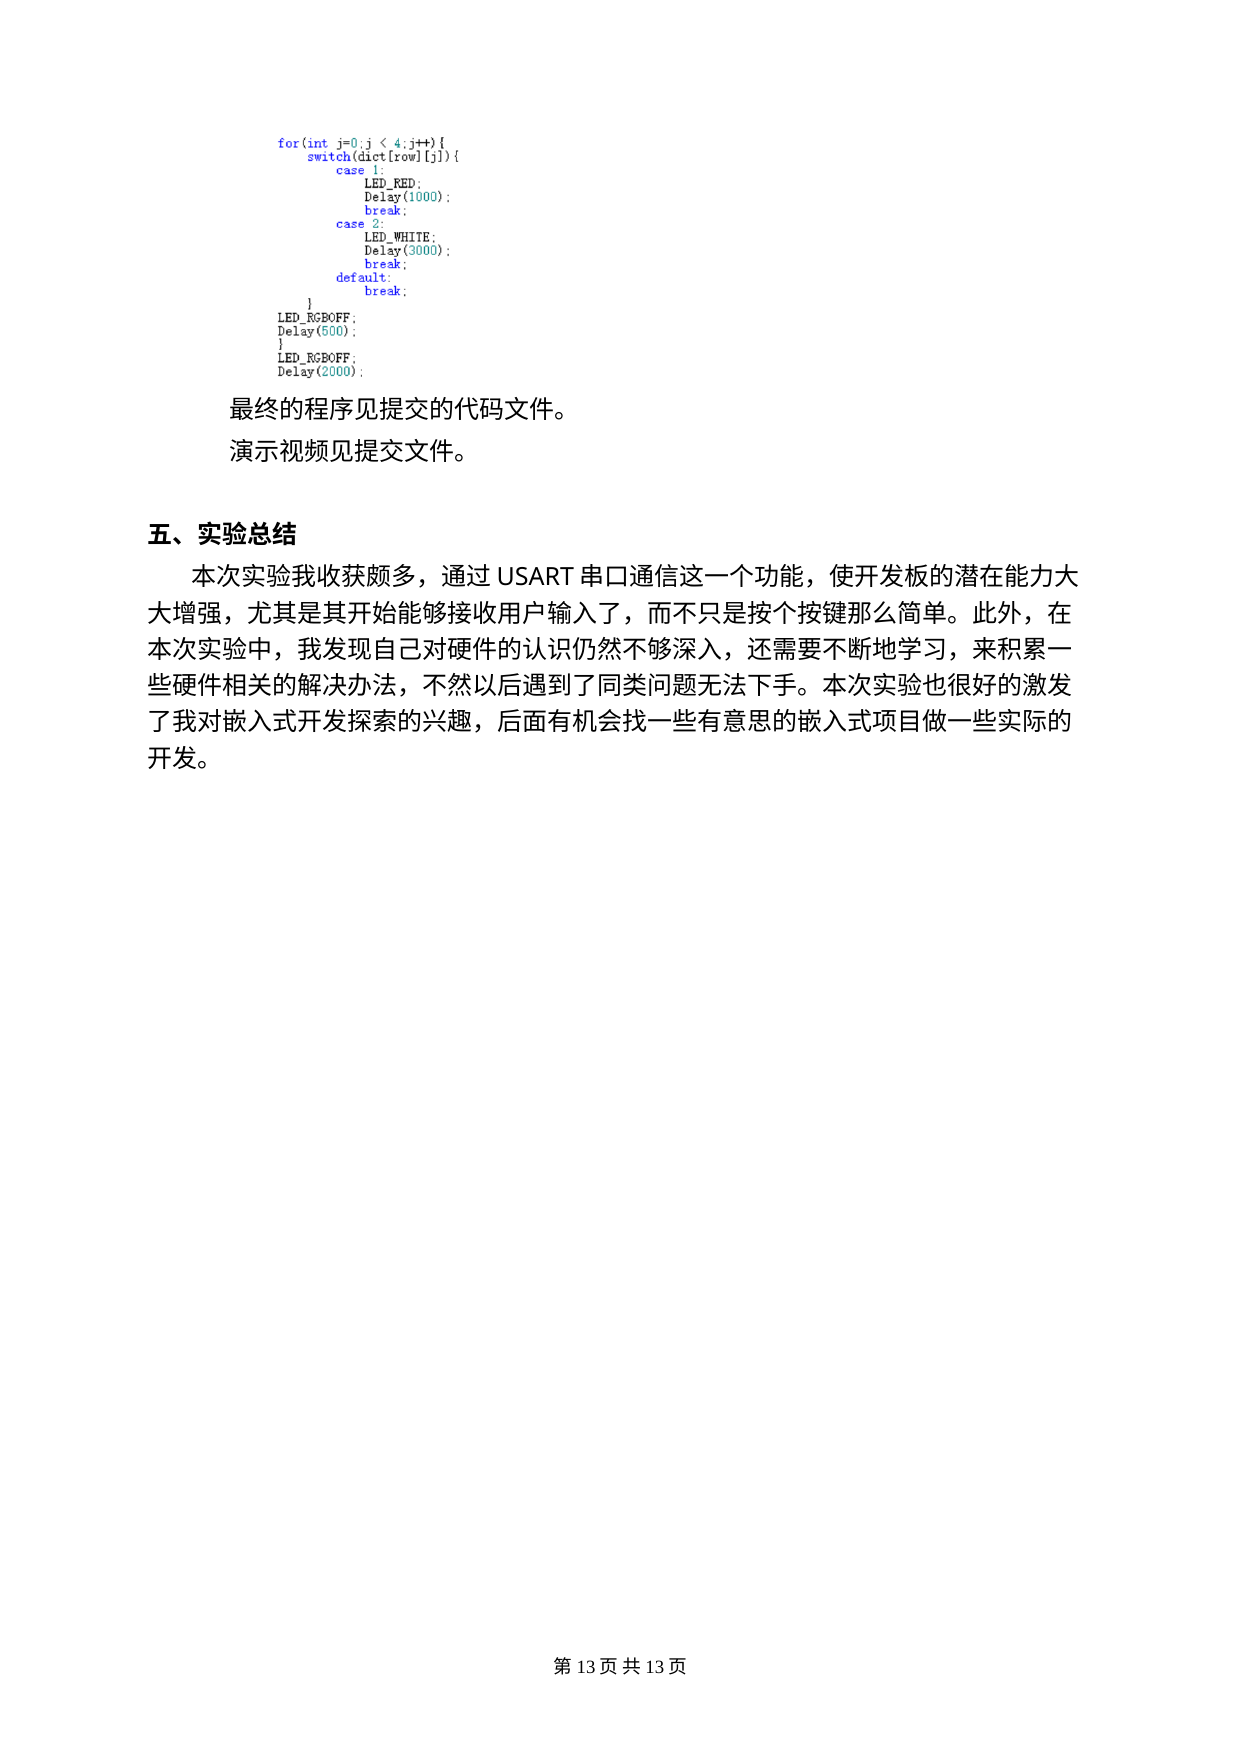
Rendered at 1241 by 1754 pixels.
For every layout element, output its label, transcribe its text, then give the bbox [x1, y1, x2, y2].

text 本次实验我收获颇多，通过USART串口通信这一个功能，使开发板的潜在能力大大增强，尤其是其开始能够接收用户输入了，而不只是按个按键那么简单。此外，在本次实验中，我发现自己对硬件的认识仍然不够深入，还需要不断地学习，来积累一些硬件相关的解决办法，不然以后遇到了同类问题无法下手。本次实验也很好的激发了我对嵌入式开发探索的兴趣，后面有机会找一些有意思的嵌入式项目做一些实际的开发。 [148, 557, 1093, 774]
text 五、实验总结 [148, 514, 1093, 551]
text 最终的程序见提交的代码文件。 [177, 389, 1093, 425]
picture [266, 135, 505, 383]
text 演示视频见提交文件。 [229, 432, 1093, 468]
